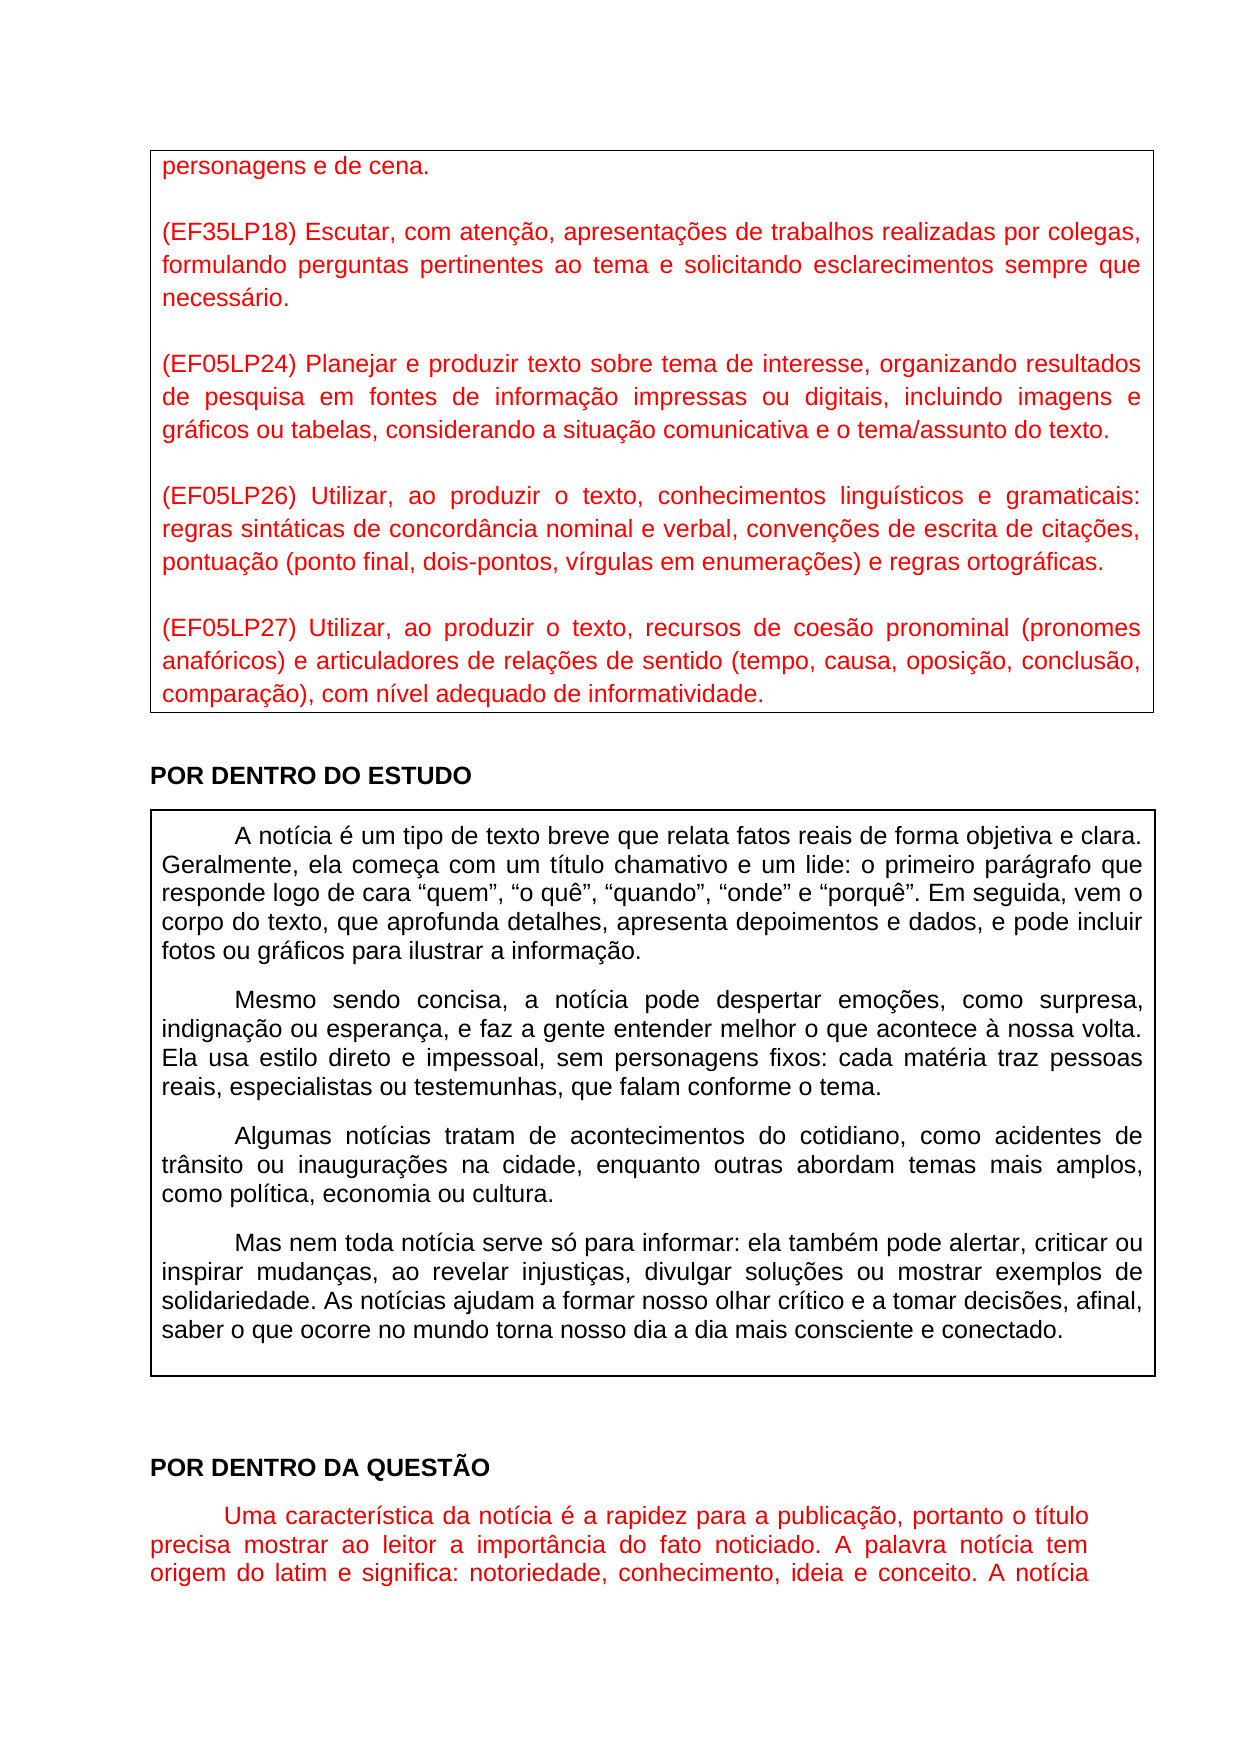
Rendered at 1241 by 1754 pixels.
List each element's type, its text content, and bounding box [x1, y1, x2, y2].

text POR DENTRO DA QUESTÃO [150, 1453, 1090, 1482]
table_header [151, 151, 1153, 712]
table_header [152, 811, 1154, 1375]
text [150, 1501, 1090, 1587]
text POR DENTRO DO ESTUDO [150, 761, 1090, 789]
